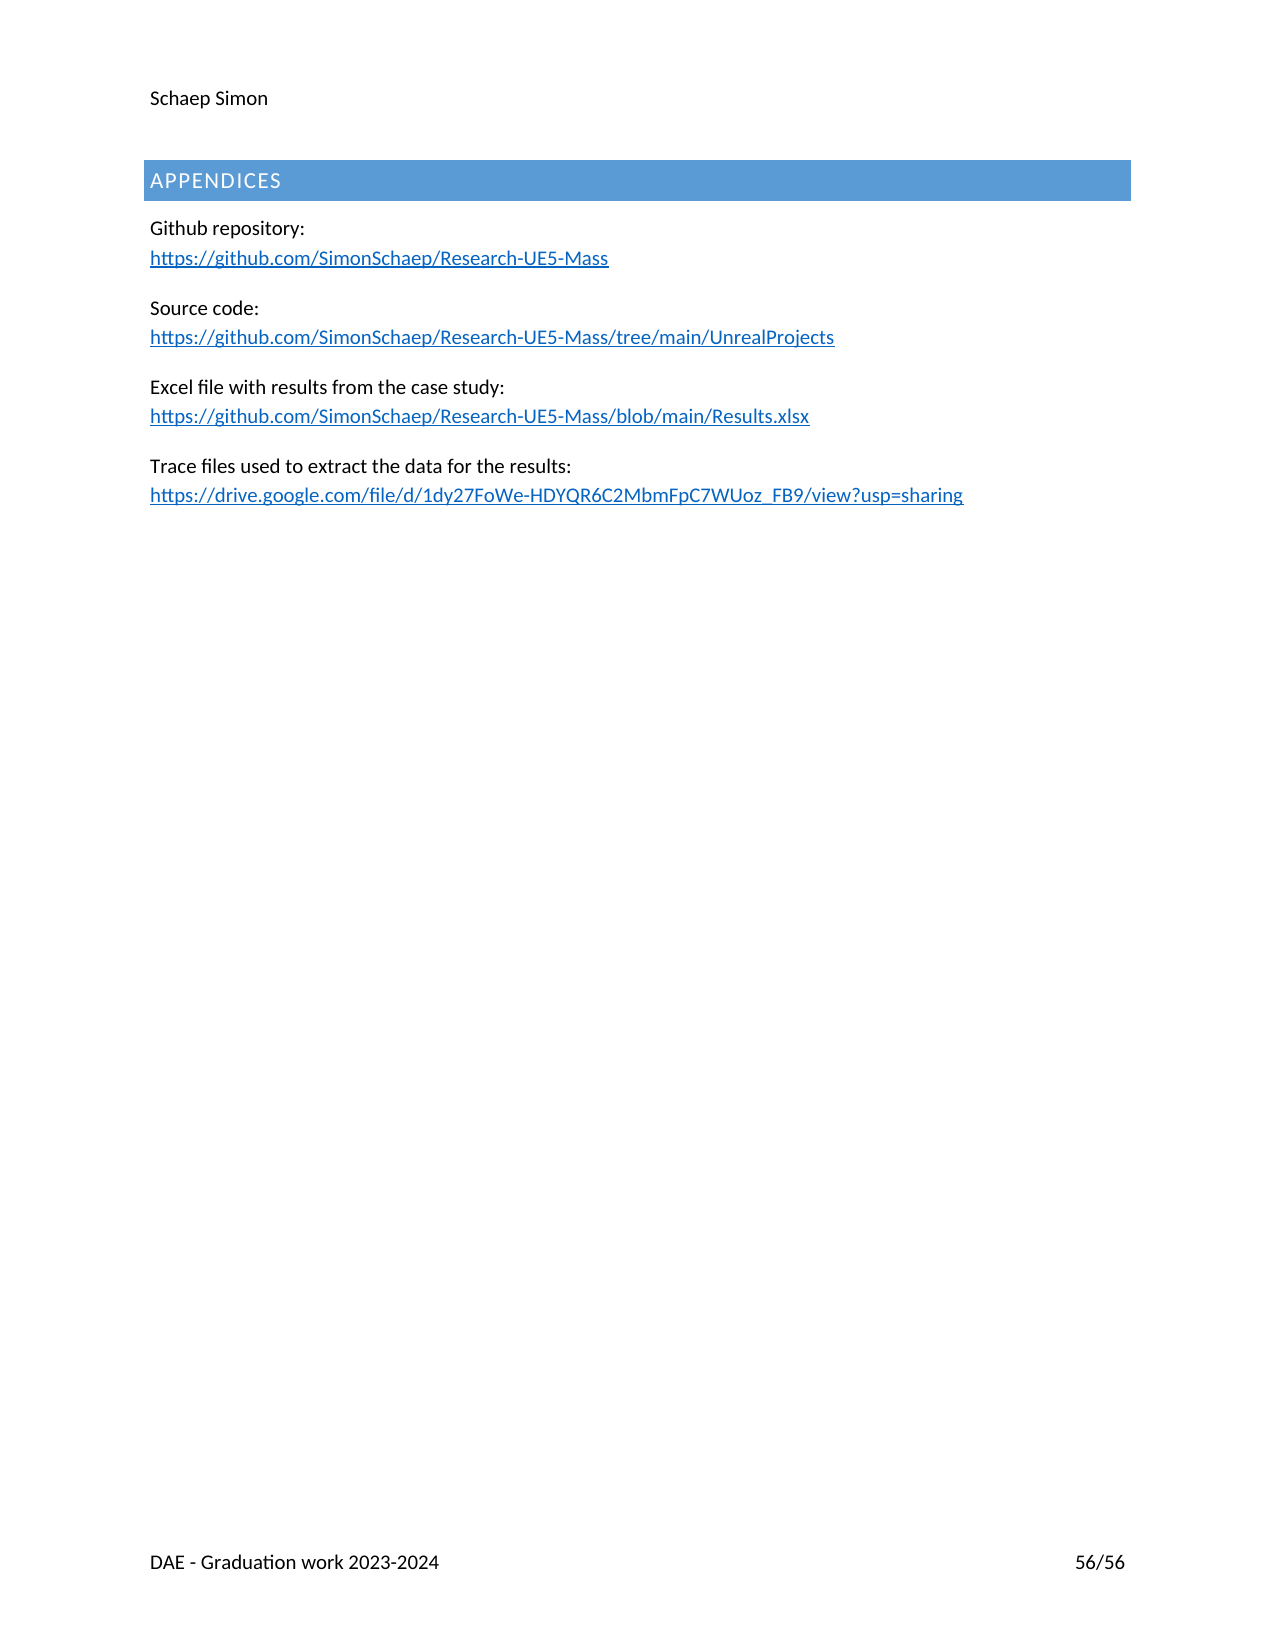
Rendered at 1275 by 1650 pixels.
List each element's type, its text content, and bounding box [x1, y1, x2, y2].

subtitle Appendices [150, 167, 1125, 195]
text Source code: https://github.com/SimonSchaep/Research-UE5-Mass/tree/main/UnrealProjects [150, 295, 1125, 349]
text Github repository: https://github.com/SimonSchaep/Research-UE5-Mass [150, 216, 1125, 270]
text Excel file with results from the case study: https://github.com/SimonSchaep/Research-UE5-Mass/blob/main/Results.xlsx [150, 374, 1125, 428]
text Trace files used to extract the data for the results: https://drive.google.com/file/d/1dy27FoWe-HDYQR6C2MbmFpC7WUoz_FB9/view?usp=sharing [150, 453, 1125, 508]
